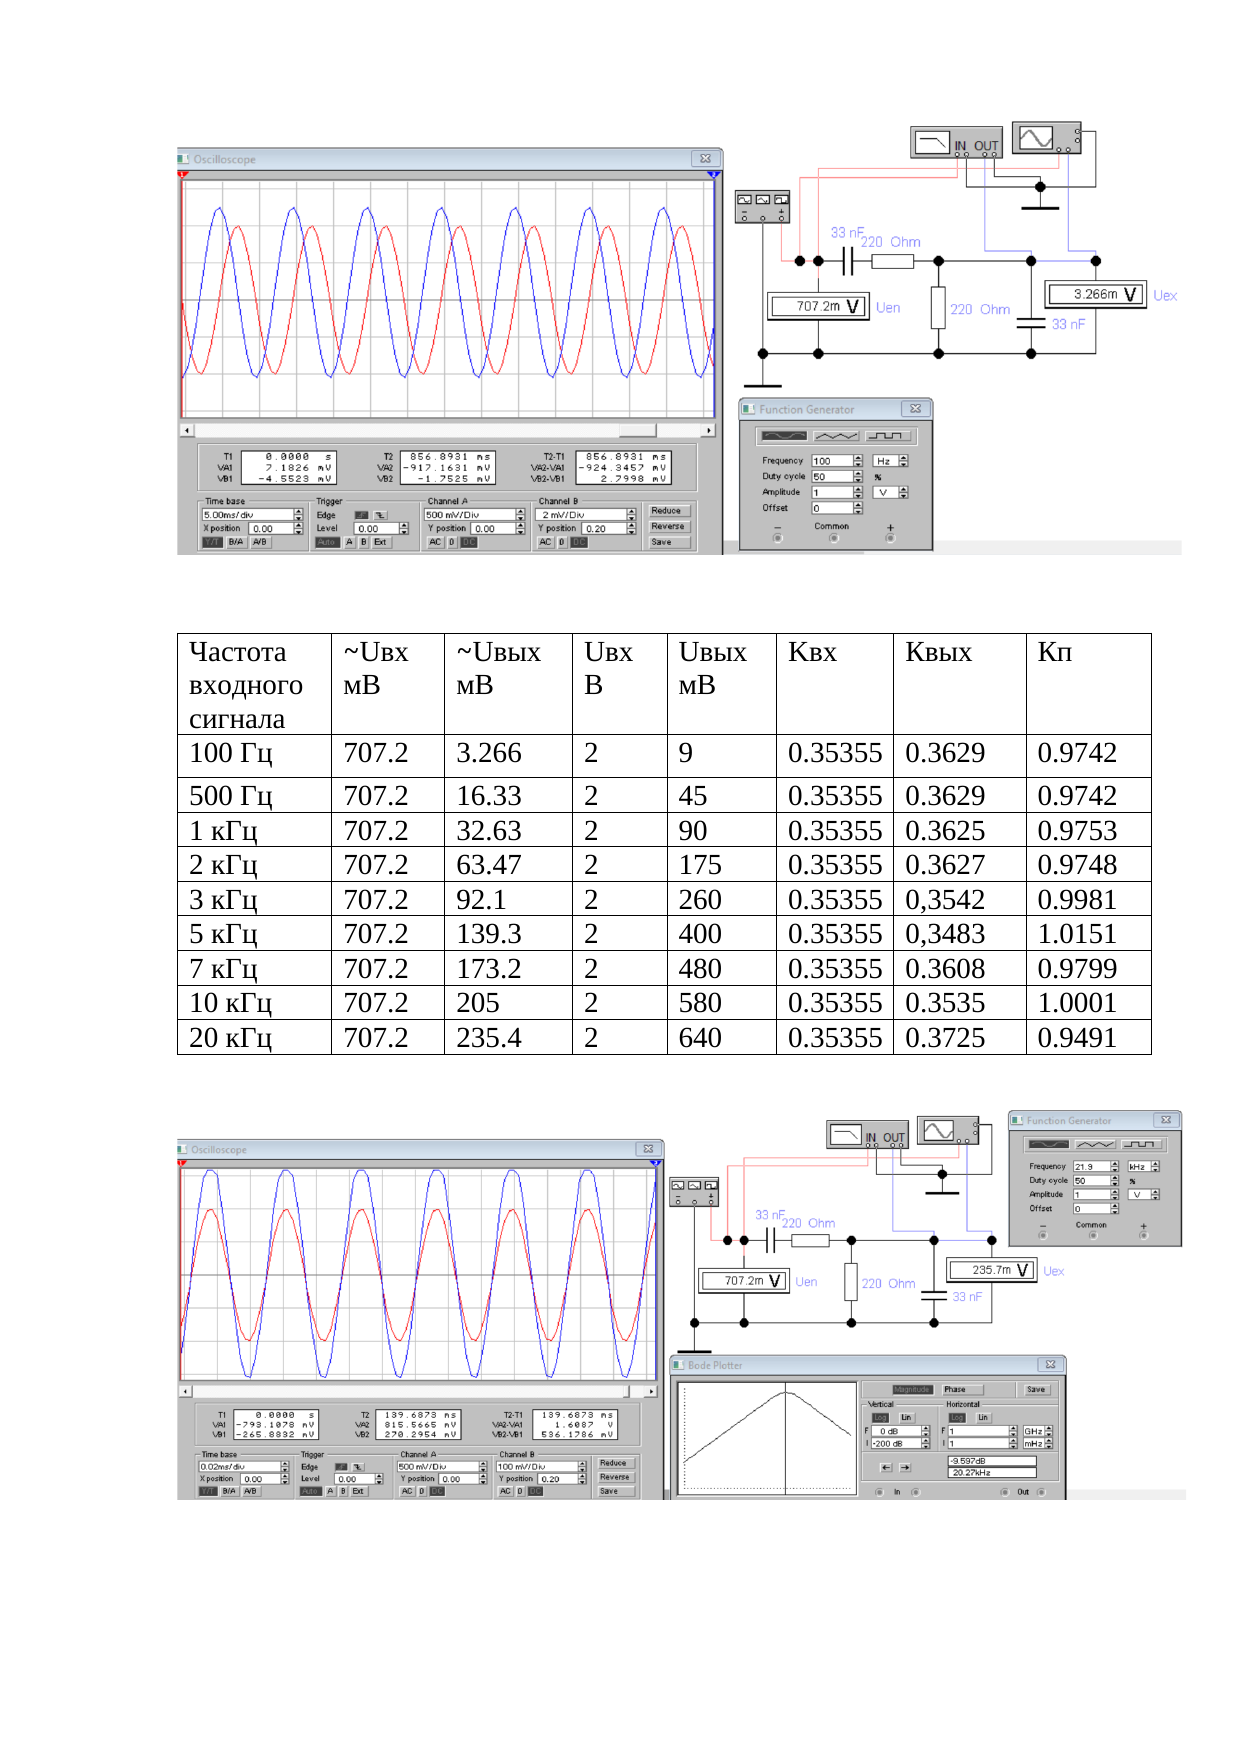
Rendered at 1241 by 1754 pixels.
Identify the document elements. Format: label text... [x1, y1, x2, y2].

picture [177, 118, 1182, 555]
table_cell 100 Гц [178, 735, 331, 777]
table_cell 2 [573, 1020, 667, 1054]
table_cell 2 [573, 847, 667, 881]
table_cell 235.4 [445, 1020, 572, 1054]
table_header ⁓Uвх мВ [332, 634, 444, 734]
table_cell 2 [573, 778, 667, 812]
table_cell 400 [668, 916, 776, 950]
table_cell 3.266 [445, 735, 572, 777]
table_cell 0.35355 [777, 847, 893, 881]
table_cell 7 кГц [178, 951, 331, 984]
table_header Kвх [777, 634, 893, 734]
table_cell 2 [573, 735, 667, 777]
table_cell 707.2 [332, 882, 444, 915]
table_cell 205 [445, 986, 572, 1019]
table_cell 580 [668, 986, 776, 1019]
table_header Квых [894, 634, 1026, 734]
table_cell 707.2 [332, 847, 444, 881]
table_cell 707.2 [332, 986, 444, 1019]
table_header ⁓Uвых мВ [445, 634, 572, 734]
table_cell 2 [573, 951, 667, 984]
table_cell 0.35355 [777, 882, 893, 915]
table_cell 0.9981 [1027, 882, 1151, 915]
table_cell 1 кГц [178, 813, 331, 846]
table_header Кп [1027, 634, 1151, 734]
table_cell 20 кГц [178, 1020, 331, 1054]
table_cell 707.2 [332, 1020, 444, 1054]
table_cell 707.2 [332, 813, 444, 846]
table_cell 175 [668, 847, 776, 881]
table_cell 260 [668, 882, 776, 915]
table_cell 0.3629 [894, 778, 1026, 812]
table_cell 173.2 [445, 951, 572, 984]
table_cell 1.0151 [1027, 916, 1151, 950]
table_cell 0.35355 [777, 1020, 893, 1054]
table_cell 707.2 [332, 951, 444, 984]
table_cell 707.2 [332, 778, 444, 812]
table_cell 5 кГц [178, 916, 331, 950]
table_cell 2 кГц [178, 847, 331, 881]
table_cell 63.47 [445, 847, 572, 881]
table_cell 0.9742 [1027, 778, 1151, 812]
table_cell 0,3542 [894, 882, 1026, 915]
table_cell 0.35355 [777, 735, 893, 777]
table_cell 0.3535 [894, 986, 1026, 1019]
table_cell 0.9742 [1027, 735, 1151, 777]
table_cell 707.2 [332, 735, 444, 777]
table_cell 0.3629 [894, 735, 1026, 777]
table_cell 2 [573, 916, 667, 950]
table_cell 707.2 [332, 916, 444, 950]
table_cell 92.1 [445, 882, 572, 915]
table_cell 0.9799 [1027, 951, 1151, 984]
table_cell 16.33 [445, 778, 572, 812]
table_cell 139.3 [445, 916, 572, 950]
table_cell 0.9753 [1027, 813, 1151, 846]
table_cell 1.0001 [1027, 986, 1151, 1019]
table_cell 2 [573, 986, 667, 1019]
table_cell 0.3725 [894, 1020, 1026, 1054]
table_cell 0.35355 [777, 951, 893, 984]
table_cell 32.63 [445, 813, 572, 846]
picture [177, 1107, 1187, 1500]
table_cell 0.3608 [894, 951, 1026, 984]
table_cell 500 Гц [178, 778, 331, 812]
table_cell 480 [668, 951, 776, 984]
table_cell 0.35355 [777, 813, 893, 846]
table_cell 0.9491 [1027, 1020, 1151, 1054]
table_cell 3 кГц [178, 882, 331, 915]
table_cell 90 [668, 813, 776, 846]
table_cell 0.35355 [777, 986, 893, 1019]
table_cell 0.3625 [894, 813, 1026, 846]
table_cell 640 [668, 1020, 776, 1054]
table_cell 0.9748 [1027, 847, 1151, 881]
table_cell 0.35355 [777, 916, 893, 950]
table_cell 10 кГц [178, 986, 331, 1019]
table_header Uвых мВ [668, 634, 776, 734]
table_cell 9 [668, 735, 776, 777]
table_cell 2 [573, 813, 667, 846]
table_cell 0,3483 [894, 916, 1026, 950]
table_cell 45 [668, 778, 776, 812]
table_cell 0.3627 [894, 847, 1026, 881]
table_header Uвх В [573, 634, 667, 734]
table_header Частота входного сигнала [178, 634, 331, 734]
table_cell 0.35355 [777, 778, 893, 812]
table_cell 2 [573, 882, 667, 915]
